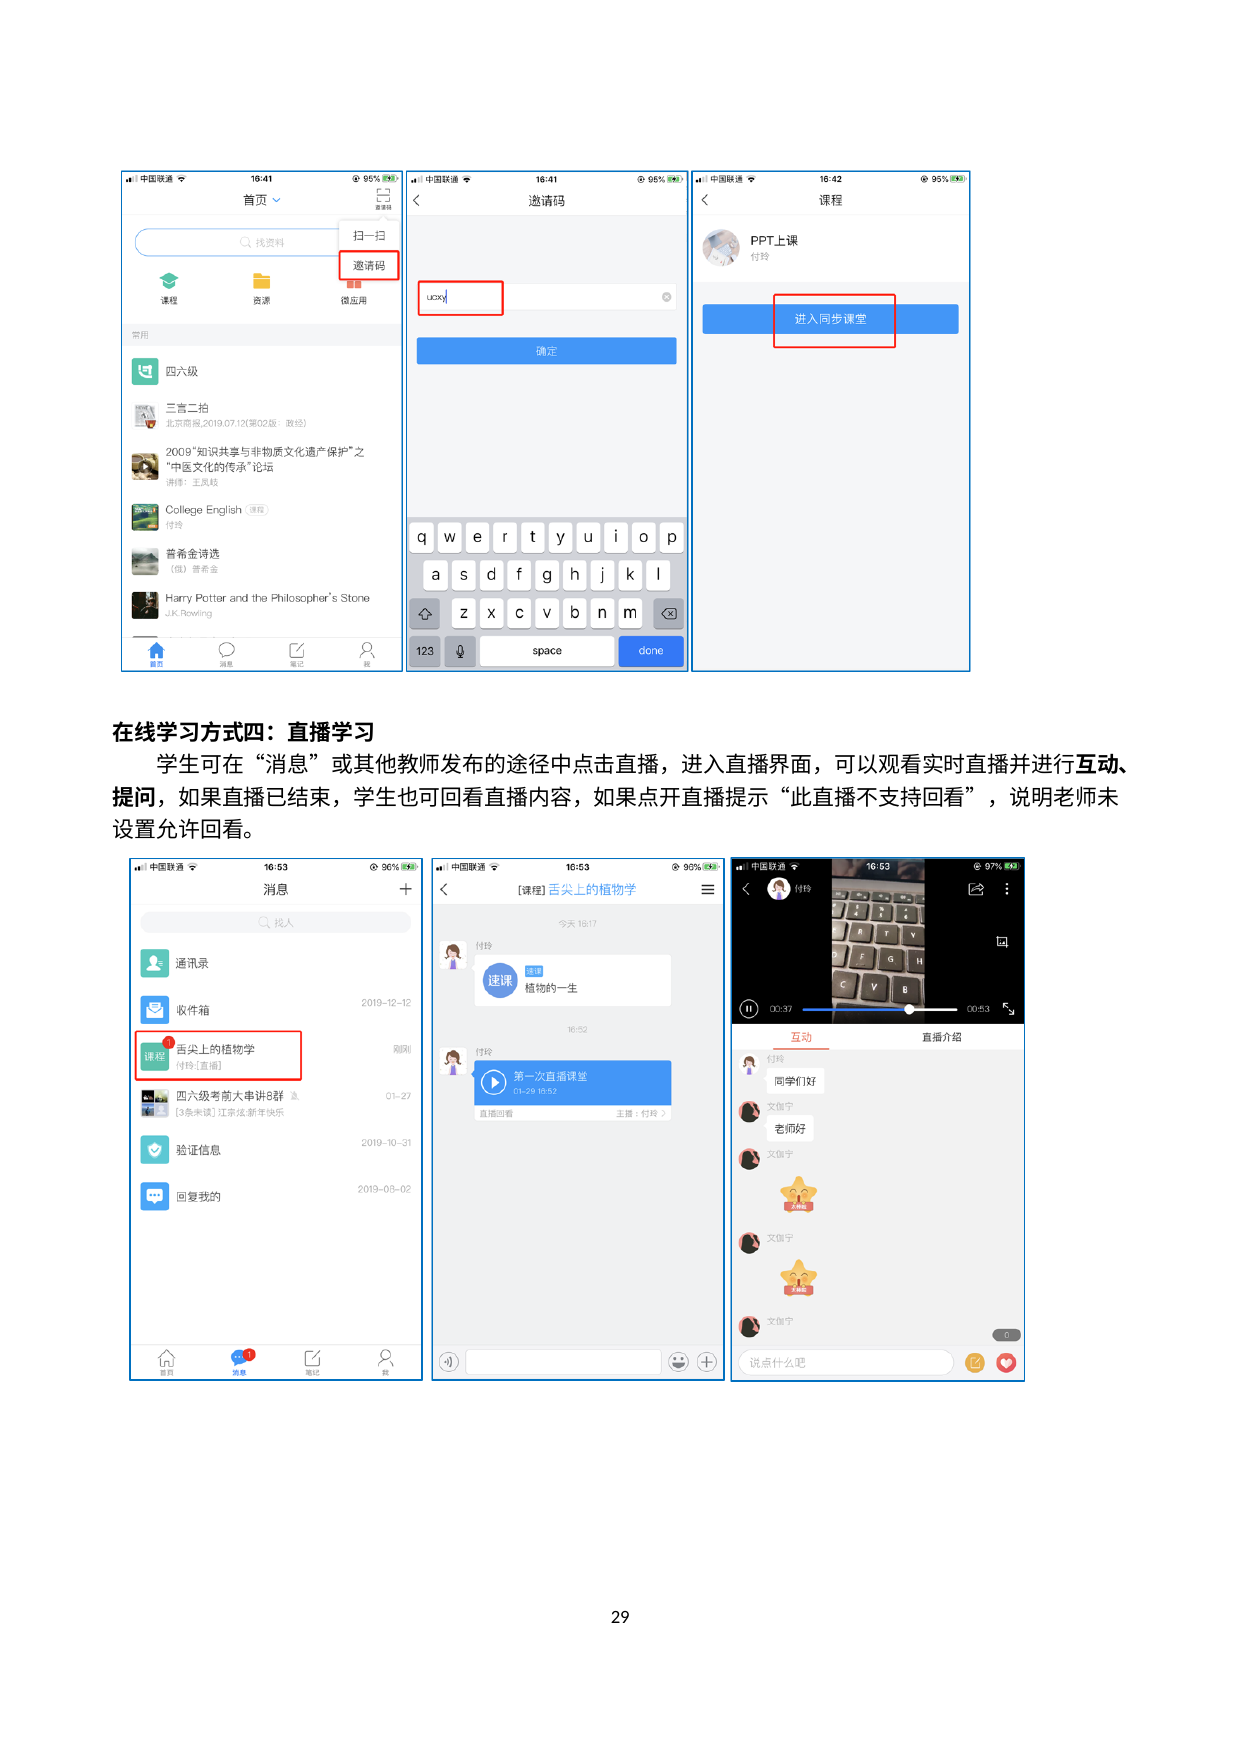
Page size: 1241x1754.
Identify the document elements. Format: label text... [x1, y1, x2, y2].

picture [112, 851, 1037, 1391]
picture [112, 166, 978, 678]
text 在线学习方式四：直播学习 [112, 714, 1128, 747]
